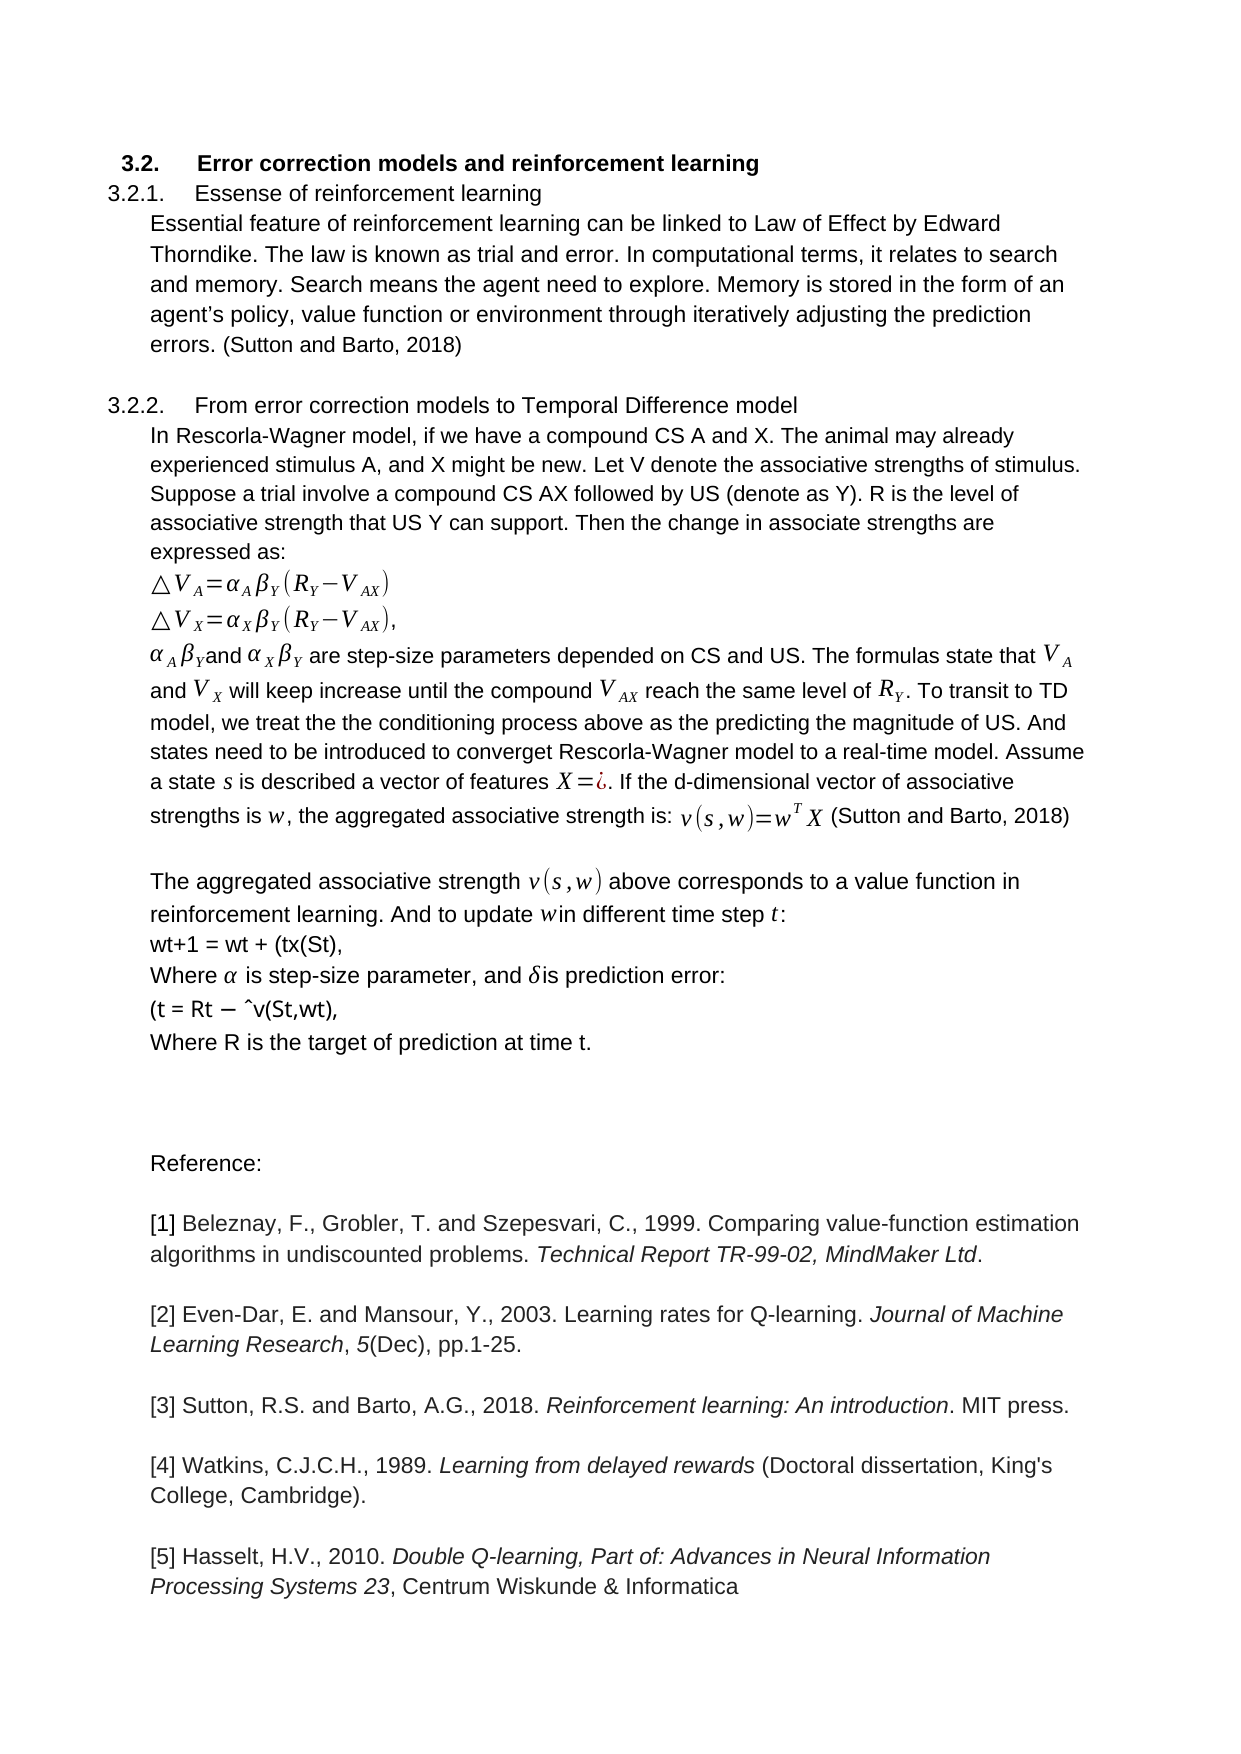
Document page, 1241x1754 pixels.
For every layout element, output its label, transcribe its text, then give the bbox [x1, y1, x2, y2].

text [1] Beleznay, F., Grobler, T. and Szepesvari, C., 1999. Comparing value-function estimation algorithms in undiscounted problems. Technical Report TR-99-02, MindMaker Ltd. [150, 1210, 1090, 1267]
text Essential feature of reinforcement learning can be linked to Law of Effect by Edward Thorndike. The law is known as trial and error. In computational terms, it relates to search and memory. Search means the agent need to explore. Memory is stored in the form of an agent’s policy, value function or environment through iteratively adjusting the prediction errors. (Sutton and Barto, 2018) [150, 210, 1090, 358]
text [2] Even-Dar, E. and Mansour, Y., 2003. Learning rates for Q-learning. Journal of Machine Learning Research, 5(Dec), pp.1-25. [150, 1301, 1090, 1357]
text wt+1 = wt + (tx(St), [150, 931, 1090, 958]
list Error correction models and reinforcement learning [159, 150, 1090, 176]
text In Rescorla-Wagner model, if we have a compound CS A and X. The animal may already experienced stimulus A, and X might be new. Let V denote the associative strengths of stimulus. Suppose a trial involve a compound CS AX followed by US (denote as Y). R is the level of associative strength that US Y can support. Then the change in associate strengths are expressed as: [150, 422, 1090, 564]
text [5] Hasselt, H.V., 2010. Double Q-learning, Part of: Advances in Neural Information Processing Systems 23, Centrum Wiskunde & Informatica [150, 1543, 1090, 1599]
text , [150, 603, 1090, 636]
list Essense of reinforcement learning [165, 180, 1090, 207]
text [3] Sutton, R.S. and Barto, A.G., 2018. Reinforcement learning: An introduction. MIT press. [150, 1392, 1090, 1418]
text and are step-size parameters depended on CS and US. The formulas state that and will keep increase until the compound reach the same level of . To transit to TD model, we treat the the conditioning process above as the predicting the magnitude of US. And states need to be introduced to converget Rescorla-Wagner model to a real-time model. Assume a state is described a vector of features . If the d-dimensional vector of associative strengths is , the aggregated associative strength is: (Sutton and Barto, 2018) [150, 639, 1090, 832]
text Reference: [150, 1150, 1090, 1176]
text [4] Watkins, C.J.C.H., 1989. Learning from delayed rewards (Doctoral dissertation, King's College, Cambridge). [150, 1452, 1090, 1508]
text Where is step-size parameter, and is prediction error: [150, 962, 1090, 989]
list From error correction models to Temporal Difference model [165, 392, 1090, 418]
text The aggregated associative strength above corresponds to a value function in reinforcement learning. And to update in different time step : [150, 866, 1090, 928]
text Where R is the target of prediction at time t. [150, 1029, 1090, 1055]
text (t = Rt − ˆv(St,wt), [150, 993, 1090, 1024]
